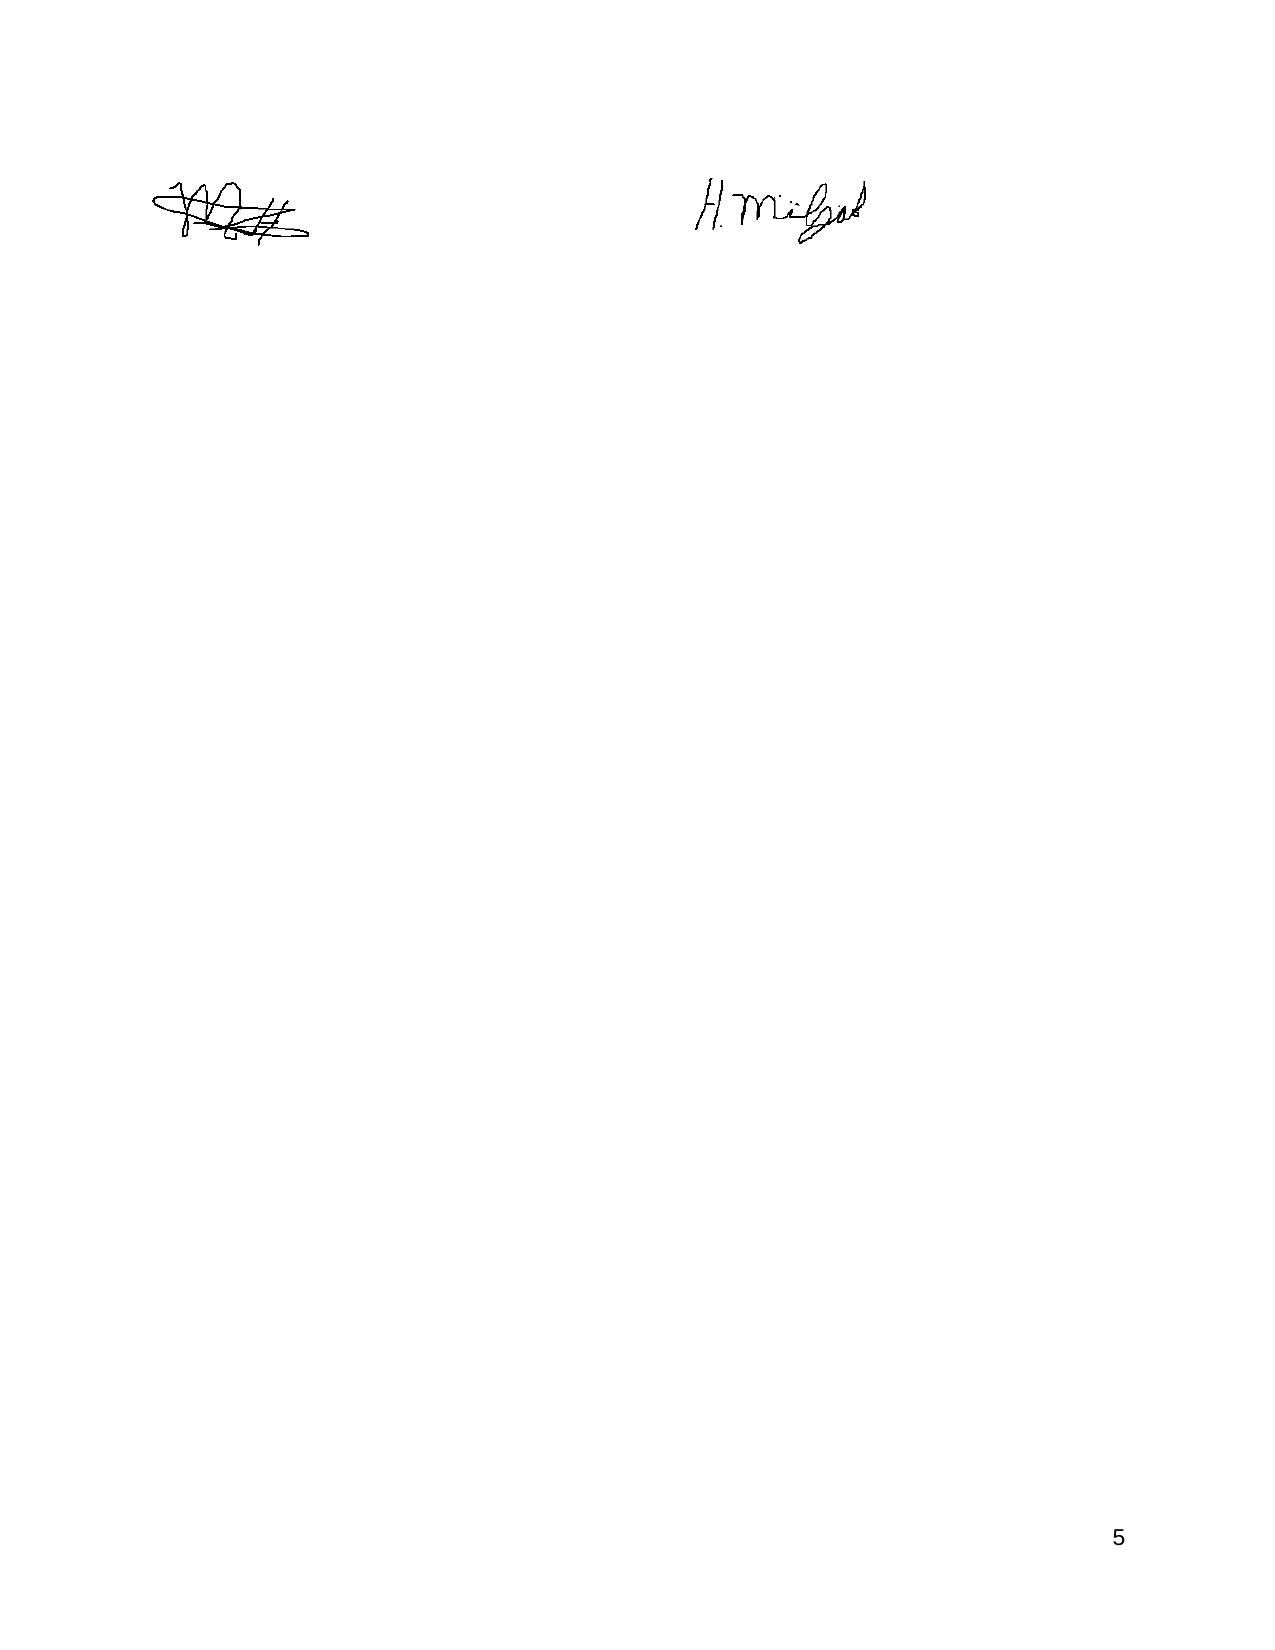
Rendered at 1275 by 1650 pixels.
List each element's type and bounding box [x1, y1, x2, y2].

picture [687, 171, 872, 244]
picture [150, 171, 356, 263]
